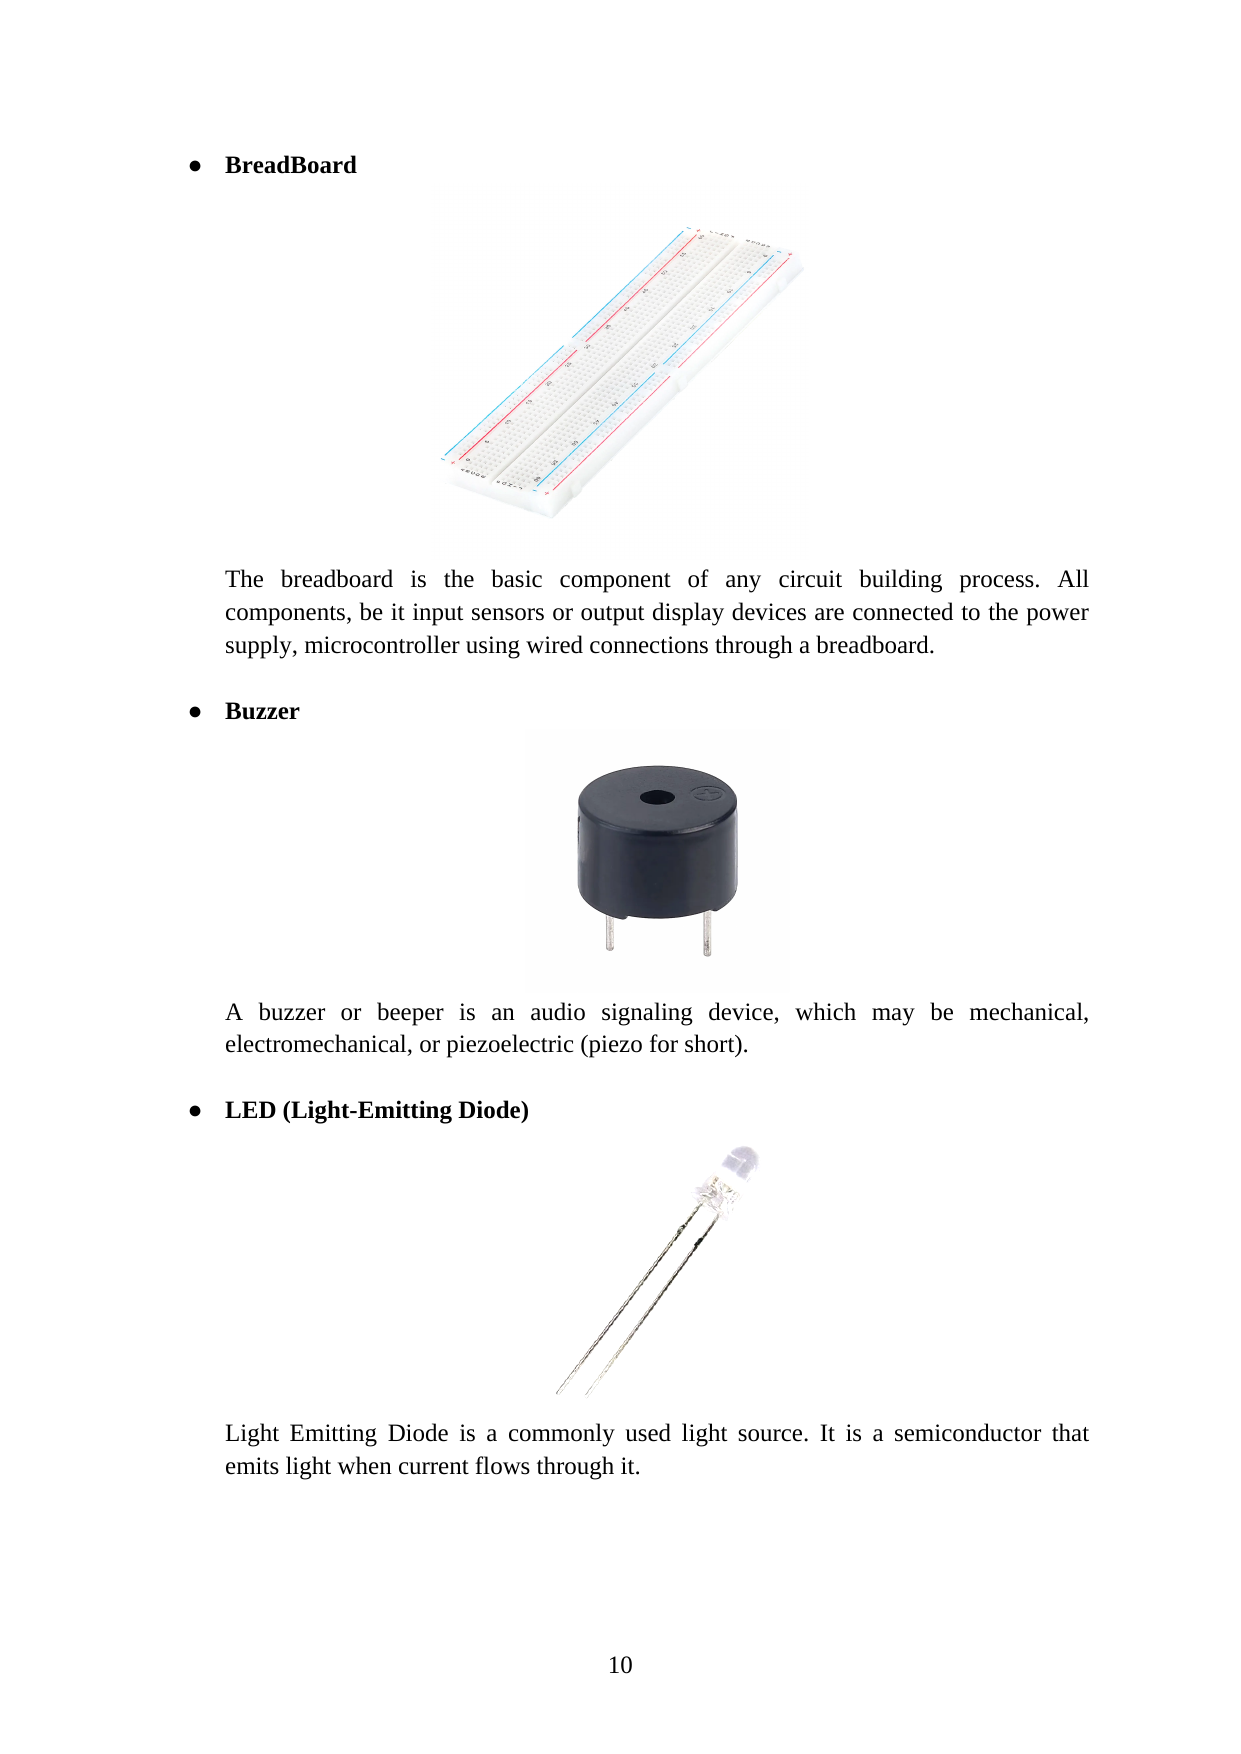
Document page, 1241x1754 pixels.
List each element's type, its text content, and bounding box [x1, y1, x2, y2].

picture [430, 183, 810, 560]
list Buzzer [187, 696, 1090, 725]
picture [515, 1128, 800, 1414]
text A buzzer or beeper is an audio signaling device, which may be mechanical, electromechanical, or piezoelectric (piezo for short). [225, 997, 1090, 1058]
text The breadboard is the basic component of any circuit building process. All components, be it input sensors or output display devices are connected to the power supply, microcontroller using wired connections through a breadboard. [225, 564, 1090, 659]
picture [525, 729, 790, 993]
text Light Emitting Diode is a commonly used light source. It is a semiconductor that emits light when current flows through it. [225, 1418, 1090, 1479]
list BreadBoard [187, 150, 1090, 179]
list LED (Light-Emitting Diode) [187, 1096, 1090, 1124]
